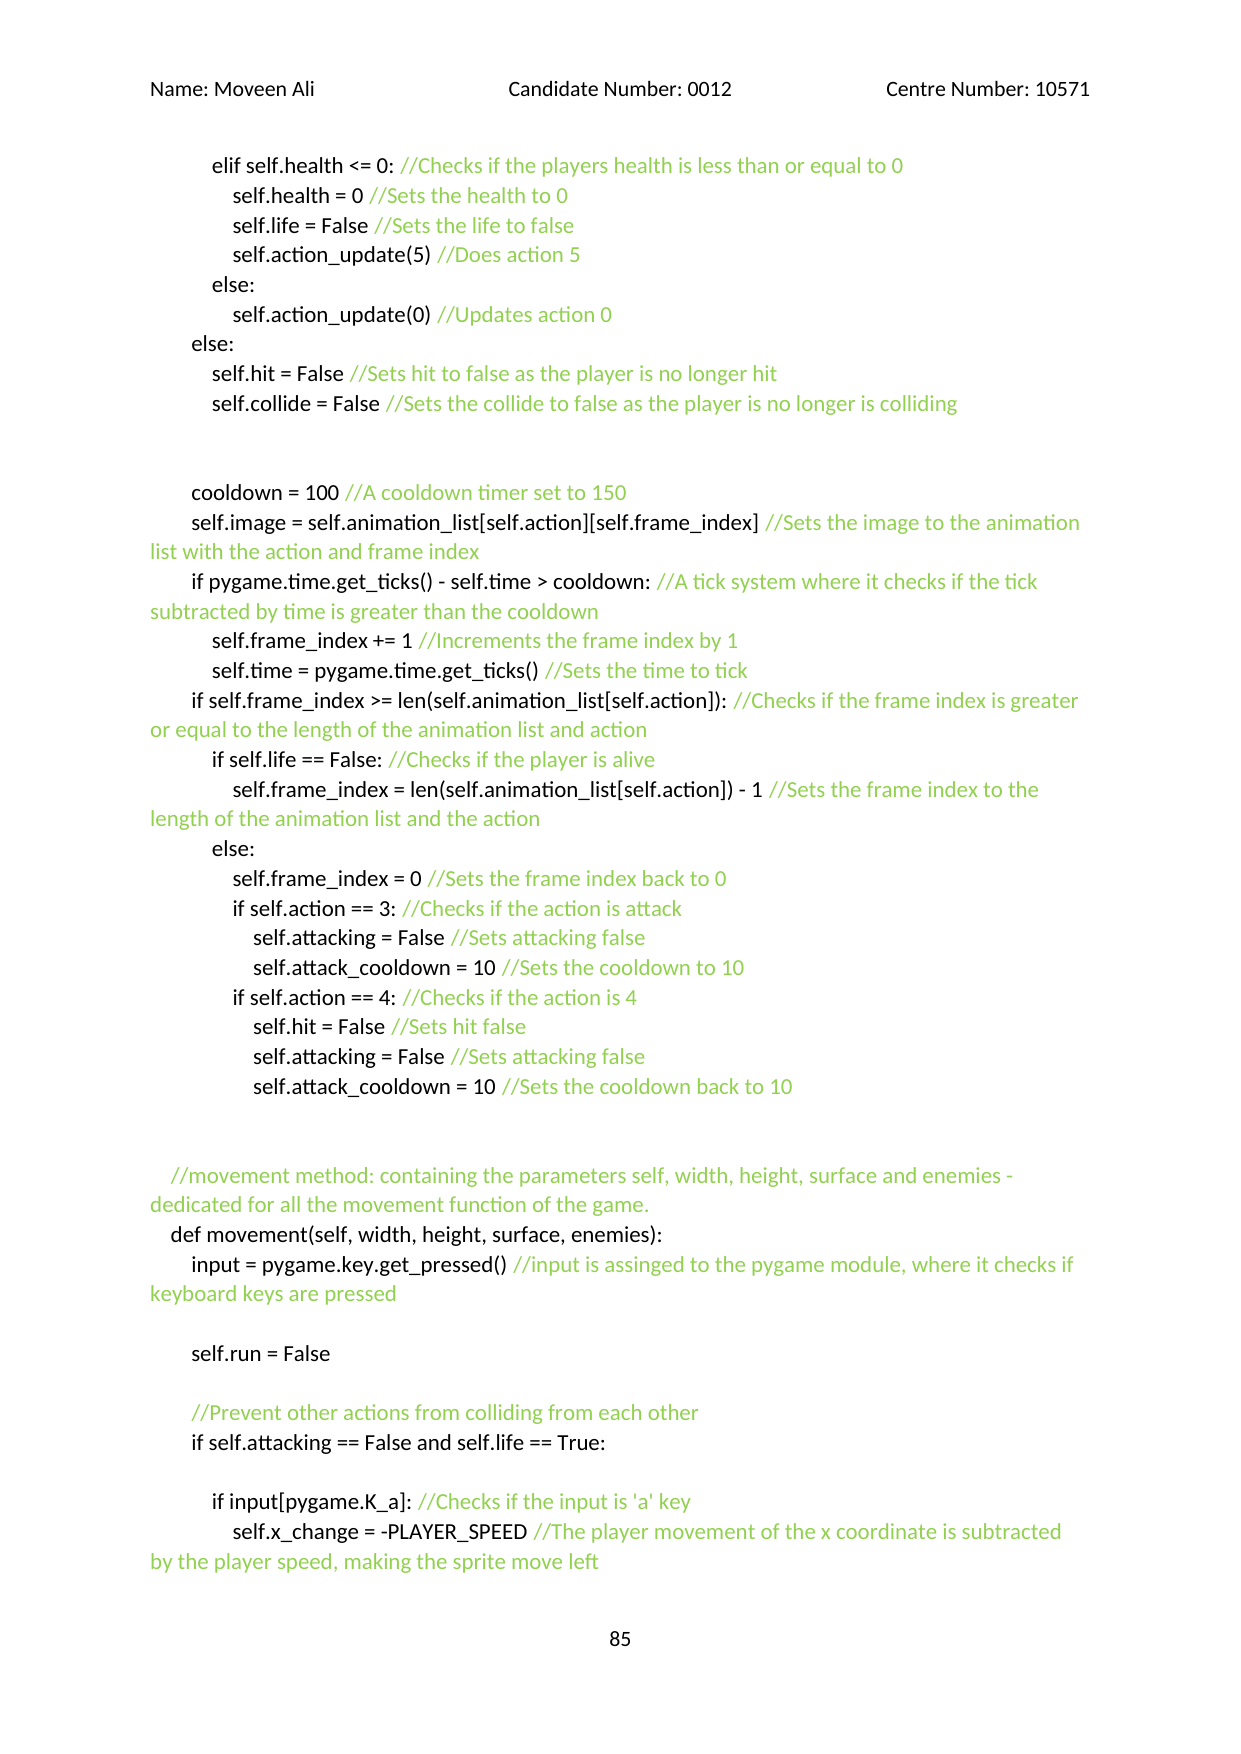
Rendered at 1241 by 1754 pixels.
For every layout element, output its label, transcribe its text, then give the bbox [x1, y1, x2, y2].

text self.action_update(0) //Updates action 0 [150, 298, 1090, 328]
text self.hit = False //Sets hit false [150, 1011, 1090, 1041]
text self.frame_index = 0 //Sets the frame index back to 0 [150, 862, 1090, 892]
text elif self.health <= 0: //Checks if the players health is less than or equal to 0 [150, 150, 1090, 180]
text //movement method: containing the parameters self, width, height, surface and enemies - dedicated for all the movement function of the game. [150, 1159, 1090, 1219]
text self.frame_index = len(self.animation_list[self.action]) - 1 //Sets the frame index to the length of the animation list and the action [150, 773, 1090, 833]
text if self.life == False: //Checks if the player is alive [150, 744, 1090, 773]
text else: [150, 833, 1090, 862]
text self.frame_index += 1 //Increments the frame index by 1 [150, 625, 1090, 655]
text self.x_change = -PLAYER_SPEED //The player movement of the x coordinate is subtracted by the player speed, making the sprite move left [150, 1516, 1090, 1575]
text else: [150, 328, 1090, 358]
text self.time = pygame.time.get_ticks() //Sets the time to tick [150, 655, 1090, 684]
text else: [150, 269, 1090, 298]
text if self.frame_index >= len(self.animation_list[self.action]): //Checks if the frame index is greater or equal to the length of the animation list and action [150, 684, 1090, 744]
text //Prevent other actions from colliding from each other [150, 1397, 1090, 1427]
text self.action_update(5) //Does action 5 [150, 239, 1090, 269]
text if self.action == 3: //Checks if the action is attack [150, 892, 1090, 922]
text if self.attacking == False and self.life == True: [150, 1427, 1090, 1456]
text input = pygame.key.get_pressed() //input is assinged to the pygame module, where it checks if keyboard keys are pressed [150, 1248, 1090, 1308]
text self.run = False [150, 1337, 1090, 1397]
text self.health = 0 //Sets the health to 0 [150, 180, 1090, 209]
text if pygame.time.get_ticks() - self.time > cooldown: //A tick system where it checks if the tick subtracted by time is greater than the cooldown [150, 566, 1090, 625]
text def movement(self, width, height, surface, enemies): [150, 1219, 1090, 1248]
text self.attacking = False //Sets attacking false [150, 1041, 1090, 1070]
text self.attacking = False //Sets attacking false [150, 922, 1090, 952]
text cooldown = 100 //A cooldown timer set to 150 [150, 477, 1090, 506]
text self.hit = False //Sets hit to false as the player is no longer hit [150, 358, 1090, 387]
text self.collide = False //Sets the collide to false as the player is no longer is colliding [150, 387, 1090, 417]
text if self.action == 4: //Checks if the action is 4 [150, 981, 1090, 1011]
text self.image = self.animation_list[self.action][self.frame_index] //Sets the image to the animation list with the action and frame index [150, 506, 1090, 566]
text self.attack_cooldown = 10 //Sets the cooldown back to 10 [150, 1070, 1090, 1100]
text self.attack_cooldown = 10 //Sets the cooldown to 10 [150, 952, 1090, 981]
text self.life = False //Sets the life to false [150, 209, 1090, 239]
text if input[pygame.K_a]: //Checks if the input is 'a' key [150, 1486, 1090, 1516]
